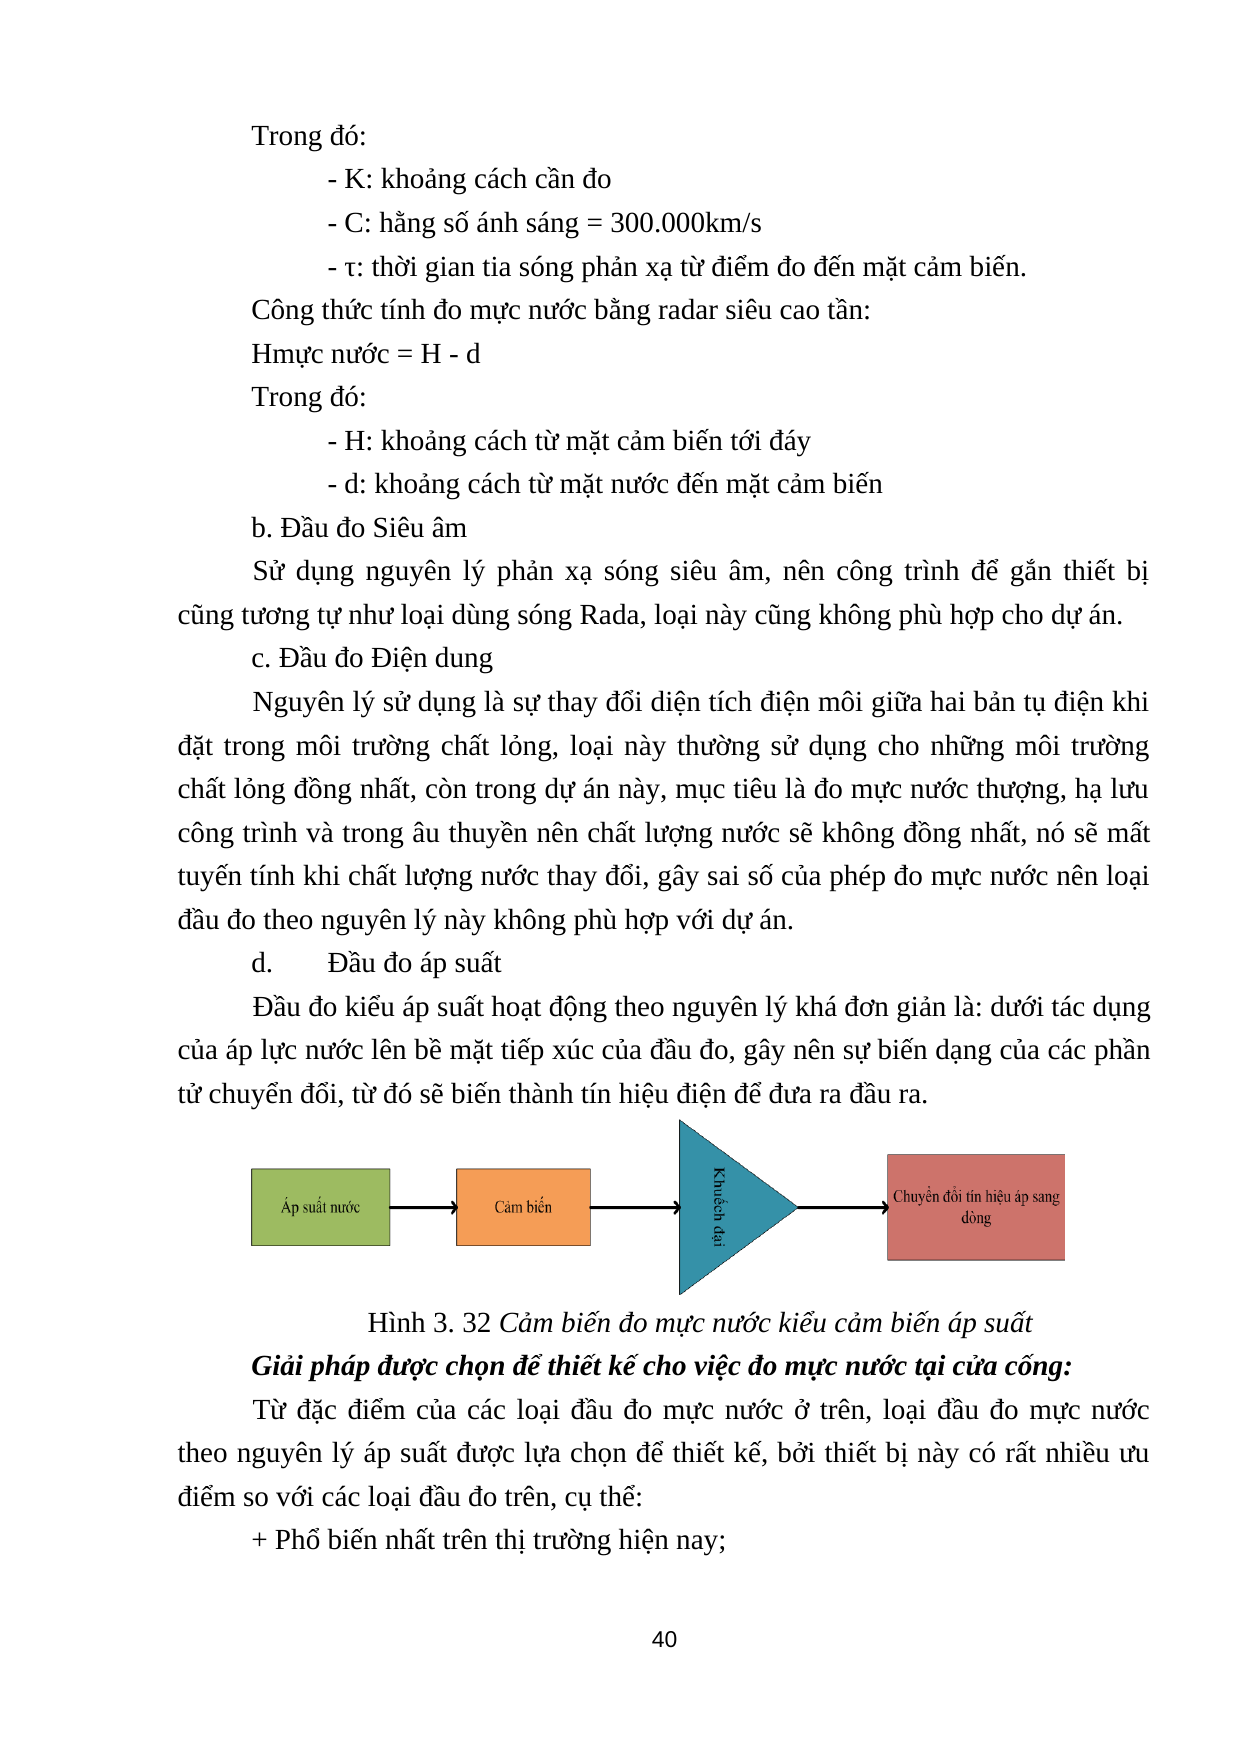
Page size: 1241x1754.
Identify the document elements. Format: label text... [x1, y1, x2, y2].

picture [251, 1119, 1065, 1295]
text - H: khoảng cách từ mặt cảm biến tới đáy [177, 423, 1152, 456]
text Hmực nước = H - d [177, 336, 1152, 369]
text b. Đầu đo Siêu âm [177, 510, 1152, 543]
text Giải pháp được chọn để thiết kế cho việc đo mực nước tại cửa cống: [177, 1348, 1152, 1382]
text - C: hằng số ánh sáng = 300.000km/s [177, 205, 1152, 239]
text - τ: thời gian tia sóng phản xạ từ điểm đo đến mặt cảm biến. [177, 249, 1152, 282]
text Trong đó: [177, 118, 1152, 152]
text - K: khoảng cách cần đo [177, 162, 1152, 195]
text Trong đó: [177, 379, 1152, 413]
text Từ đặc điểm của các loại đầu đo mực nước ở trên, loại đầu đo mực nước theo nguyên lý áp suất được lựa chọn để thiết kế, bởi thiết bị này có rất nhiều ưu điểm so với các loại đầu đo trên, cụ thể: [177, 1392, 1152, 1512]
text Nguyên lý sử dụng là sự thay đổi diện tích điện môi giữa hai bản tụ điện khi đặt trong môi trường chất lỏng, loại này thường sử dụng cho những môi trường chất lỏng đồng nhất, còn trong dự án này, mục tiêu là đo mực nước thượng, hạ lưu công trình và trong âu thuyền nên chất lượng nước sẽ không đồng nhất, nó sẽ mất tuyến tính khi chất lượng nước thay đổi, gây sai số của phép đo mực nước nên loại đầu đo theo nguyên lý này không phù hợp với dự án. [177, 684, 1152, 935]
text c. Đầu đo Điện dung [177, 641, 1152, 674]
text Đầu đo kiểu áp suất hoạt động theo nguyên lý khá đơn giản là: dưới tác dụng của áp lực nước lên bề mặt tiếp xúc của đầu đo, gây nên sự biến dạng của các phần tử chuyển đổi, từ đó sẽ biến thành tín hiệu điện để đưa ra đầu ra. [177, 989, 1152, 1109]
text d. Đầu đo áp suất [177, 945, 1152, 979]
text - d: khoảng cách từ mặt nước đến mặt cảm biến [177, 466, 1152, 500]
text Sử dụng nguyên lý phản xạ sóng siêu âm, nên công trình để gắn thiết bị cũng tương tự như loại dùng sóng Rada, loại này cũng không phù hợp cho dự án. [177, 553, 1152, 631]
text + Phổ biến nhất trên thị trường hiện nay; [177, 1522, 1152, 1556]
text Hình 3. 32 Cảm biến đo mực nước kiểu cảm biến áp suất [177, 1305, 1152, 1338]
text Công thức tính đo mực nước bằng radar siêu cao tần: [177, 292, 1152, 326]
